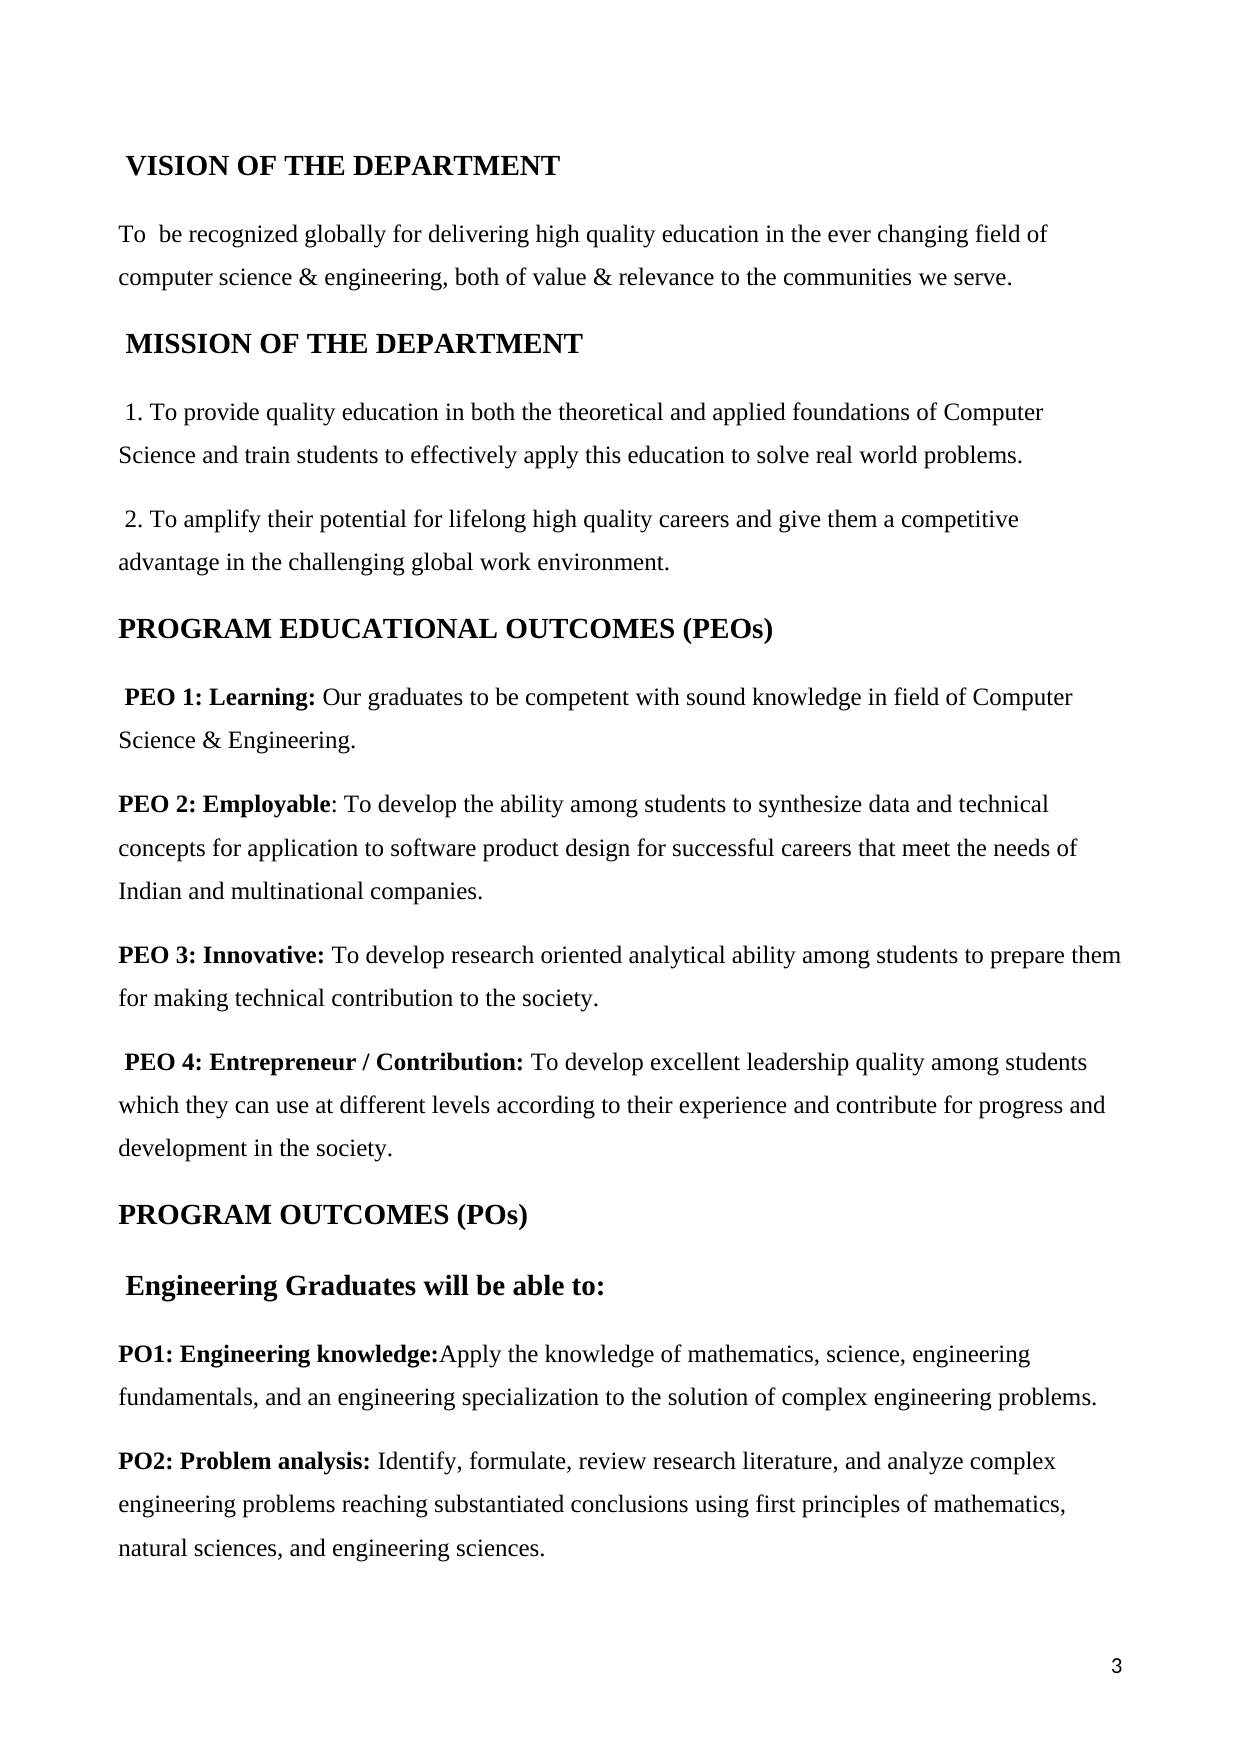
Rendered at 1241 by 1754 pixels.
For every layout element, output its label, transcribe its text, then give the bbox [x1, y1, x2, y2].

text Engineering Graduates will be able to: [118, 1268, 1122, 1302]
text PROGRAM OUTCOMES (POs) [118, 1197, 1122, 1231]
text PROGRAM EDUCATIONAL OUTCOMES (PEOs) [118, 611, 1122, 645]
text 2. To amplify their potential for lifelong high quality careers and give them a competitive advantage in the challenging global work environment. [118, 504, 1122, 576]
text PEO 3: Innovative: To develop research oriented analytical ability among students to prepare them for making technical contribution to the society. [118, 940, 1122, 1012]
text 1. To provide quality education in both the theoretical and applied foundations of Computer Science and train students to effectively apply this education to solve real world problems. [118, 397, 1122, 469]
text PEO 2: Employable: To develop the ability among students to synthesize data and technical concepts for application to software product design for successful careers that meet the needs of Indian and multinational companies. [118, 789, 1122, 904]
text To be recognized globally for delivering high quality education in the ever changing field of computer science & engineering, both of value & relevance to the communities we serve. [118, 219, 1122, 291]
text MISSION OF THE DEPARTMENT [118, 326, 1122, 359]
text PEO 1: Learning: Our graduates to be competent with sound knowledge in field of Computer Science & Engineering. [118, 682, 1122, 754]
text PO1: Engineering knowledge:Apply the knowledge of mathematics, science, engineering fundamentals, and an engineering specialization to the solution of complex engineering problems. [118, 1339, 1122, 1411]
text PEO 4: Entrepreneur / Contribution: To develop excellent leadership quality among students which they can use at different levels according to their experience and contribute for progress and development in the society. [118, 1047, 1122, 1162]
text PO2: Problem analysis: Identify, formulate, review research literature, and analyze complex engineering problems reaching substantiated conclusions using first principles of mathematics, natural sciences, and engineering sciences. [118, 1446, 1122, 1561]
text VISION OF THE DEPARTMENT [118, 148, 1122, 181]
